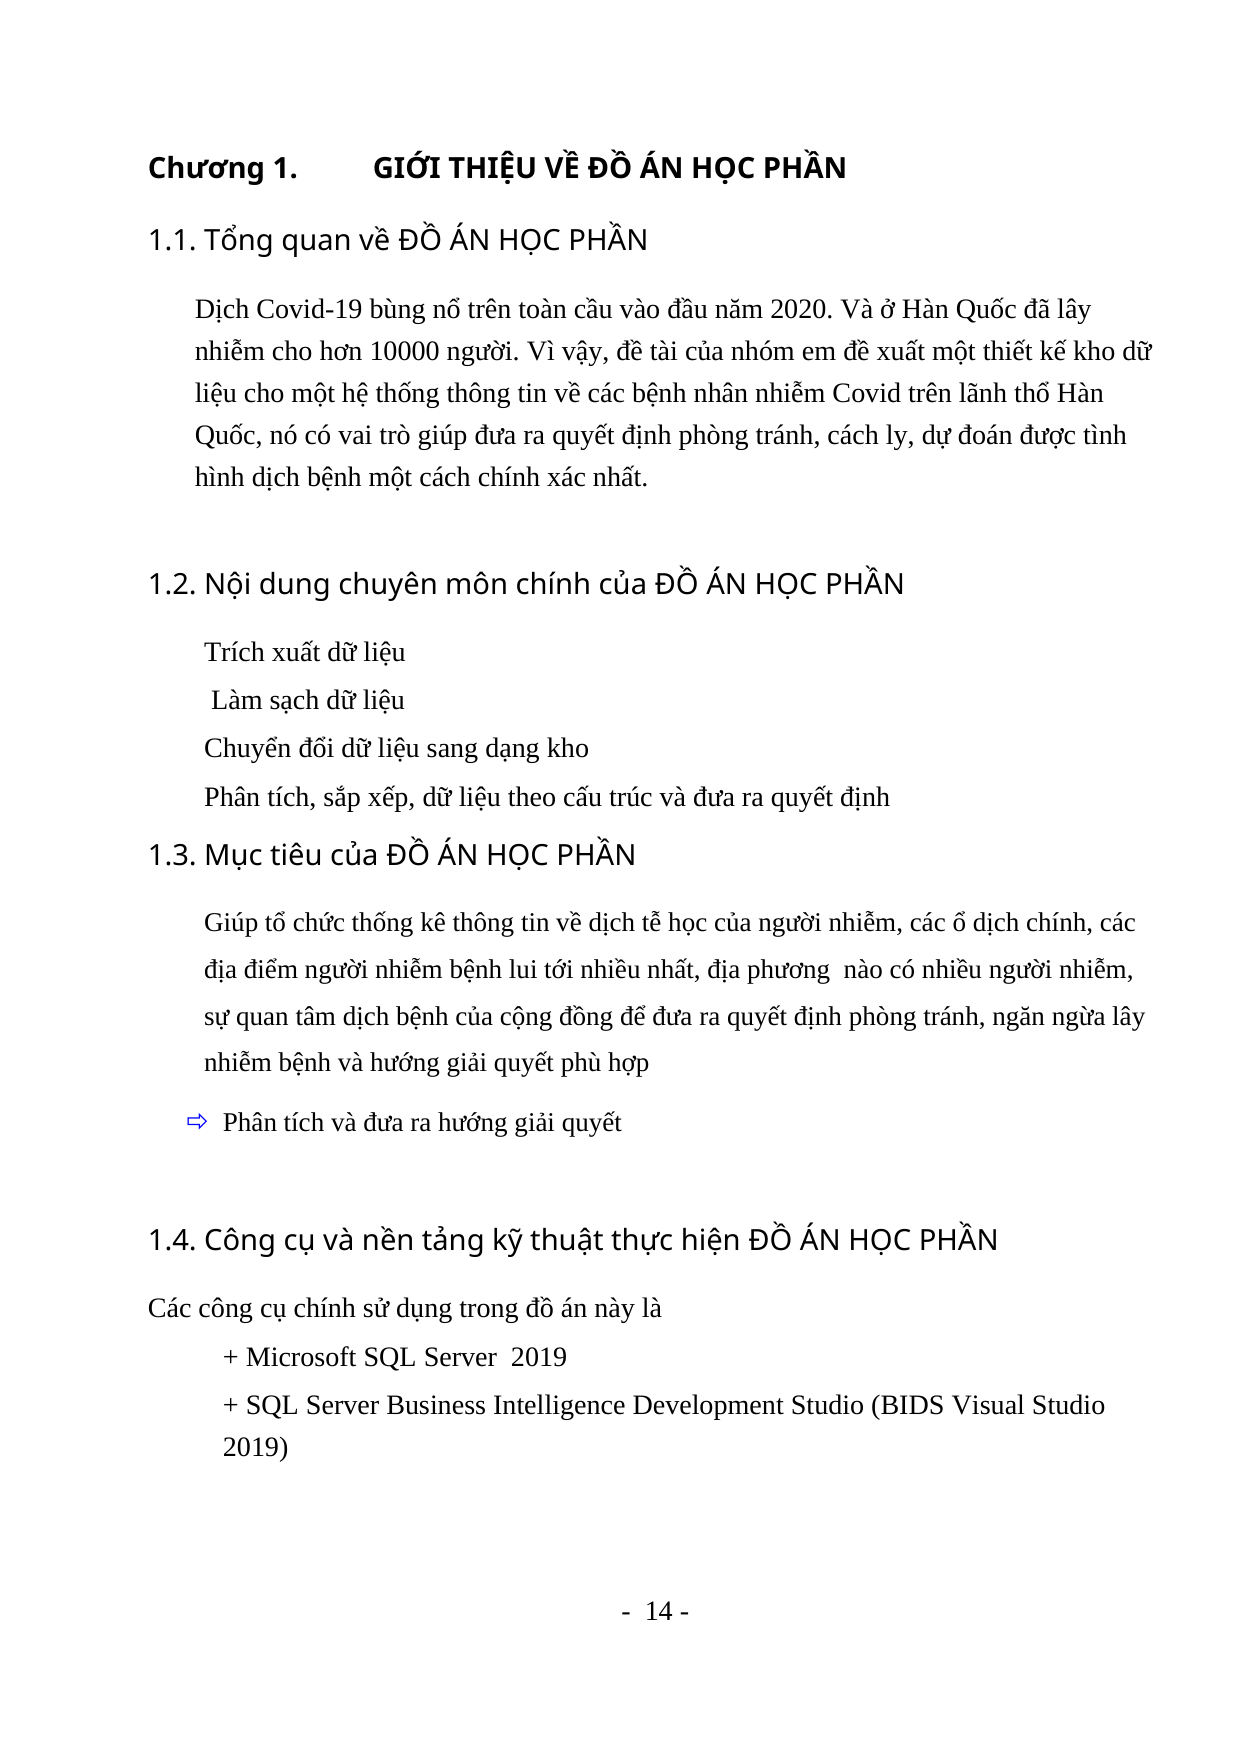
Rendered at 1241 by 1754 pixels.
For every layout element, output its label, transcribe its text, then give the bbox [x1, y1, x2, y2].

text + Microsoft SQL Server 2019 [223, 1340, 1162, 1372]
text Trích xuất dữ liệu [148, 635, 1162, 667]
subtitle GIỚI THIỆU VỀ ĐỒ ÁN HỌC PHẦN [148, 148, 1162, 187]
text + SQL Server Business Intelligence Development Studio (BIDS Visual Studio 2019) [223, 1388, 1162, 1463]
text Phân tích, sắp xếp, dữ liệu theo cấu trúc và đưa ra quyết định [148, 780, 1162, 812]
text Các công cụ chính sử dụng trong đồ án này là [148, 1292, 1162, 1324]
subtitle Nội dung chuyên môn chính của ĐỒ ÁN HỌC PHẦN [148, 563, 1162, 603]
text Làm sạch dữ liệu [148, 683, 1162, 716]
list Phân tích và đưa ra hướng giải quyết [185, 1106, 1162, 1137]
text Dịch Covid-19 bùng nổ trên toàn cầu vào đầu năm 2020. Và ở Hàn Quốc đã lây nhiễm cho hơn 10000 người. Vì vậy, đề tài của nhóm em đề xuất một thiết kế kho dữ liệu cho một hệ thống thông tin về các bệnh nhân nhiễm Covid trên lãnh thổ Hàn Quốc, nó có vai trò giúp đưa ra quyết định phòng tránh, cách ly, dự đoán được tình hình dịch bệnh một cách chính xác nhất. [194, 292, 1162, 492]
subtitle Tổng quan về ĐỒ ÁN HỌC PHẦN [148, 220, 1162, 259]
subtitle Công cụ và nền tảng kỹ thuật thực hiện ĐỒ ÁN HỌC PHẦN [148, 1219, 1162, 1259]
text Giúp tổ chức thống kê thông tin về dịch tễ học của người nhiễm, các ổ dịch chính, các địa điểm người nhiễm bệnh lui tới nhiều nhất, địa phương nào có nhiều người nhiễm, sự quan tâm dịch bệnh của cộng đồng để đưa ra quyết định phòng tránh, ngăn ngừa lây nhiễm bệnh và hướng giải quyết phù hợp [204, 906, 1162, 1078]
text Chuyển đổi dữ liệu sang dạng kho [148, 732, 1162, 764]
subtitle Mục tiêu của ĐỒ ÁN HỌC PHẦN [148, 834, 1162, 874]
